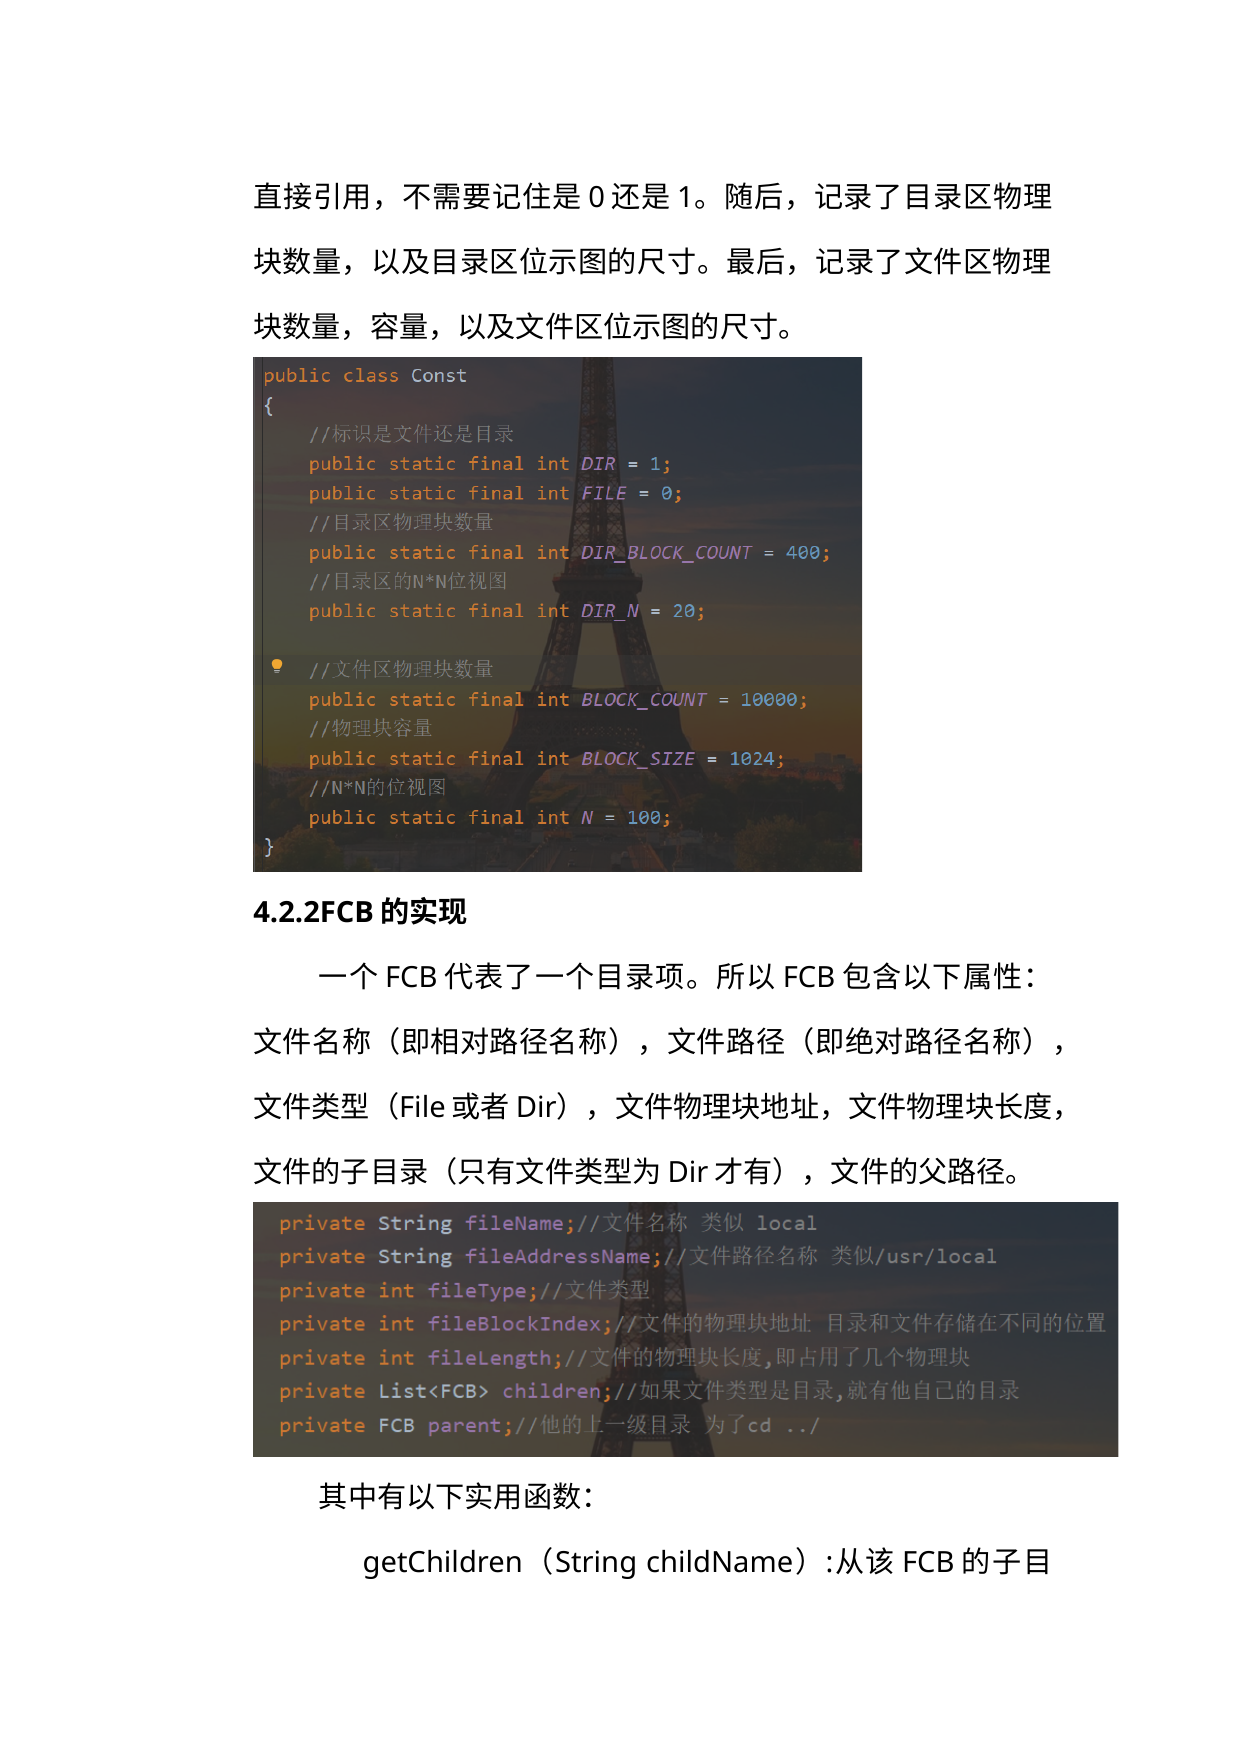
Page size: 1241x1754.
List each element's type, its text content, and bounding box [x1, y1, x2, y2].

picture [253, 357, 863, 872]
list 4.2.2FCB的实现 [253, 877, 1053, 942]
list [253, 1527, 1053, 1592]
picture [253, 1202, 1119, 1457]
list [253, 162, 1053, 357]
list 一个FCB代表了一个目录项。所以FCB包含以下属性：文件名称（即相对路径名称），文件路径（即绝对路径名称），文件类型（File或者Dir），文件物理块地址，文件物理块长度，文件的子目录（只有文件类型为Dir才有），文件的父路径。 [253, 942, 1053, 1202]
list 其中有以下实用函数： [253, 1462, 1053, 1527]
